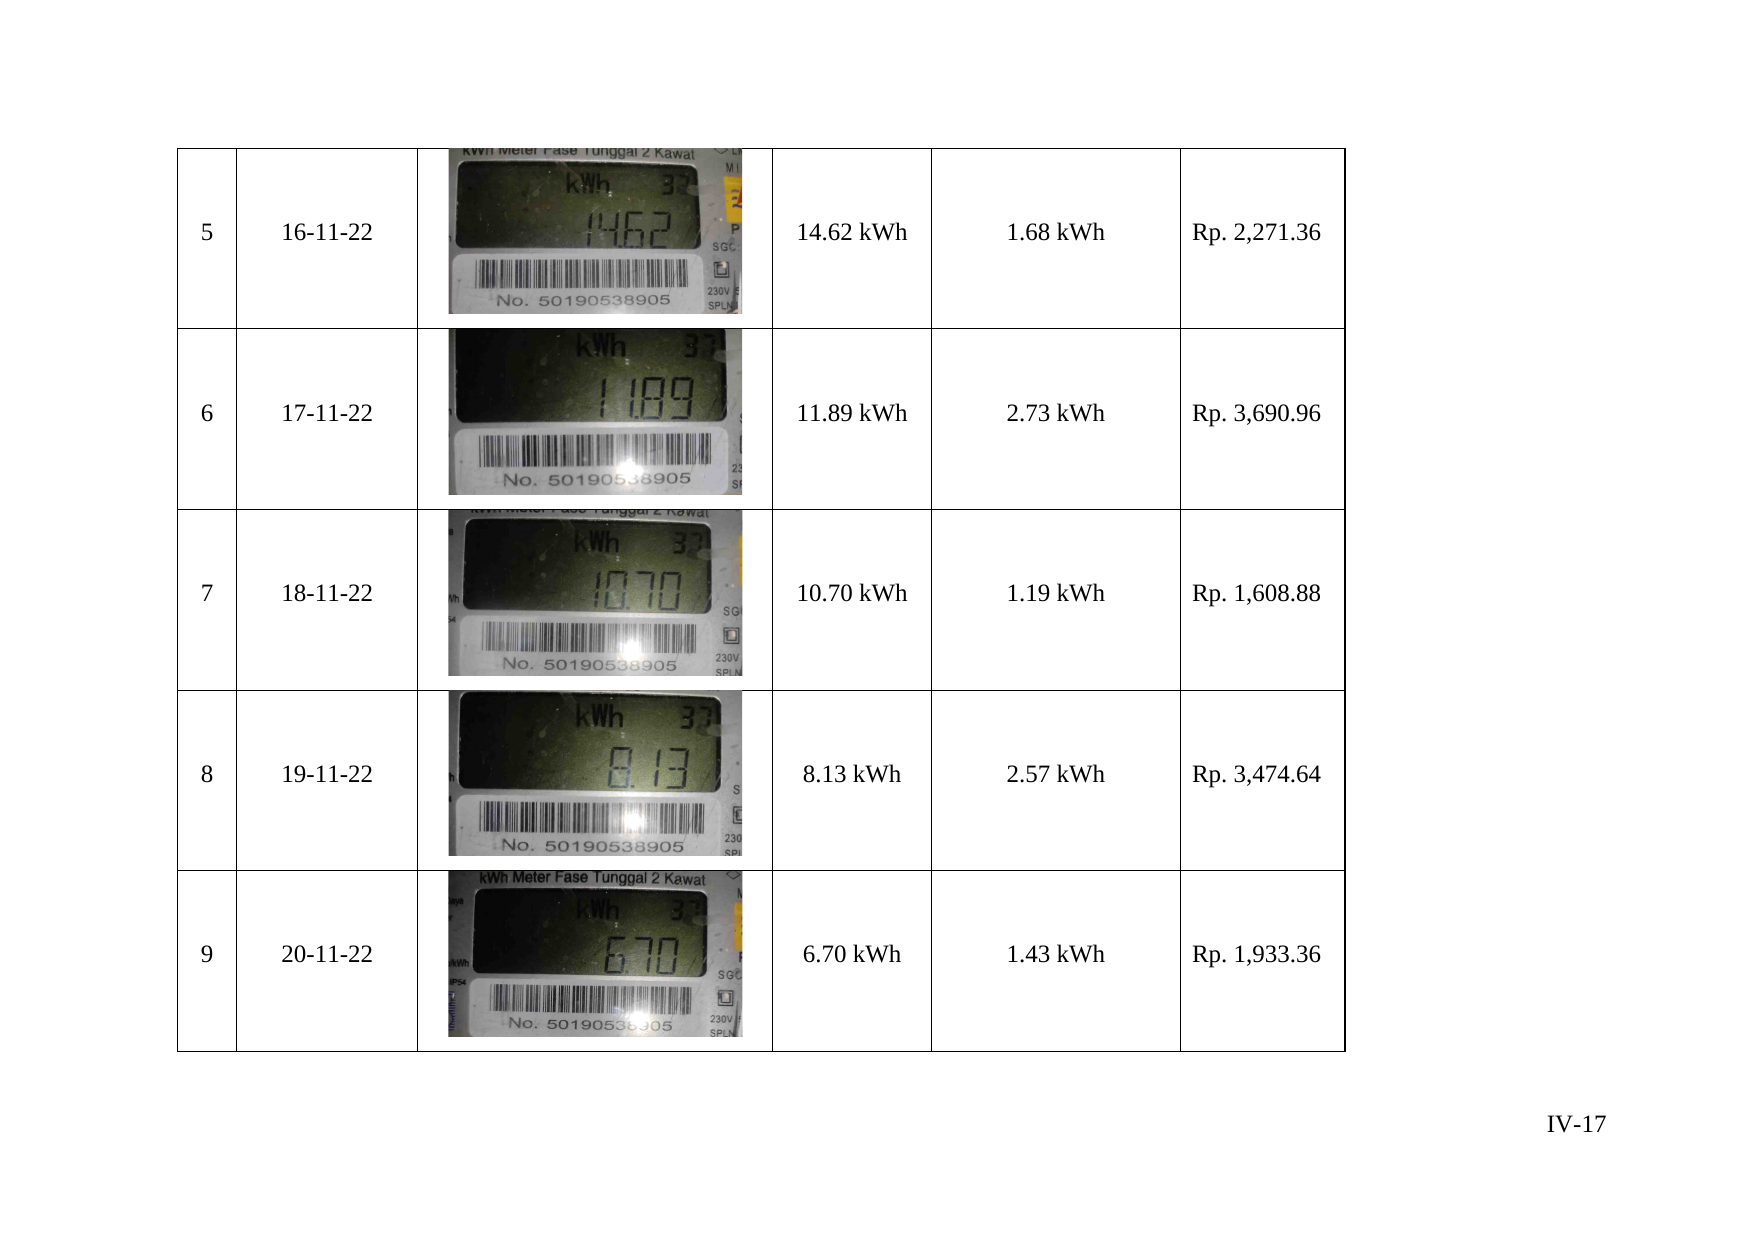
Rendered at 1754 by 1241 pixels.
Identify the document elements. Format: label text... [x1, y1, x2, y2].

table_cell Rp. 1,608.88 [1181, 510, 1344, 689]
table_cell 6 [178, 329, 236, 509]
table_cell 8.13 kWh [773, 691, 931, 870]
table_cell 10.70 kWh [773, 510, 931, 689]
table_cell 18-11-22 [237, 510, 417, 689]
table_cell 7 [178, 510, 236, 689]
table_cell 2.73 kWh [932, 329, 1180, 509]
picture [448, 329, 743, 495]
table_cell [418, 329, 772, 509]
table_cell [418, 871, 772, 1051]
table_cell Rp. 1,933.36 [1181, 871, 1344, 1051]
picture [448, 148, 743, 314]
table_cell Rp. 3,690.96 [1181, 329, 1344, 509]
table_cell 6.70 kWh [773, 871, 931, 1051]
table_cell 1.43 kWh [932, 871, 1180, 1051]
table_cell 1.19 kWh [932, 510, 1180, 689]
table_cell 17-11-22 [237, 329, 417, 509]
table_cell 9 [178, 871, 236, 1051]
table_cell Rp. 3,474.64 [1181, 691, 1344, 870]
picture [448, 690, 743, 856]
table_cell 16-11-22 [237, 149, 417, 328]
table_cell 19-11-22 [237, 691, 417, 870]
table_cell [418, 691, 772, 870]
table_cell 14.62 kWh [773, 149, 931, 328]
table_cell 20-11-22 [237, 871, 417, 1051]
picture [448, 510, 743, 676]
table_cell 2.57 kWh [932, 691, 1180, 870]
table_cell 11.89 kWh [773, 329, 931, 509]
table_cell [418, 149, 772, 328]
picture [448, 871, 743, 1037]
table_cell 5 [178, 149, 236, 328]
table_cell 1.68 kWh [932, 149, 1180, 328]
table_cell 8 [178, 691, 236, 870]
table_cell Rp. 2,271.36 [1181, 149, 1344, 328]
table_cell [418, 510, 772, 689]
